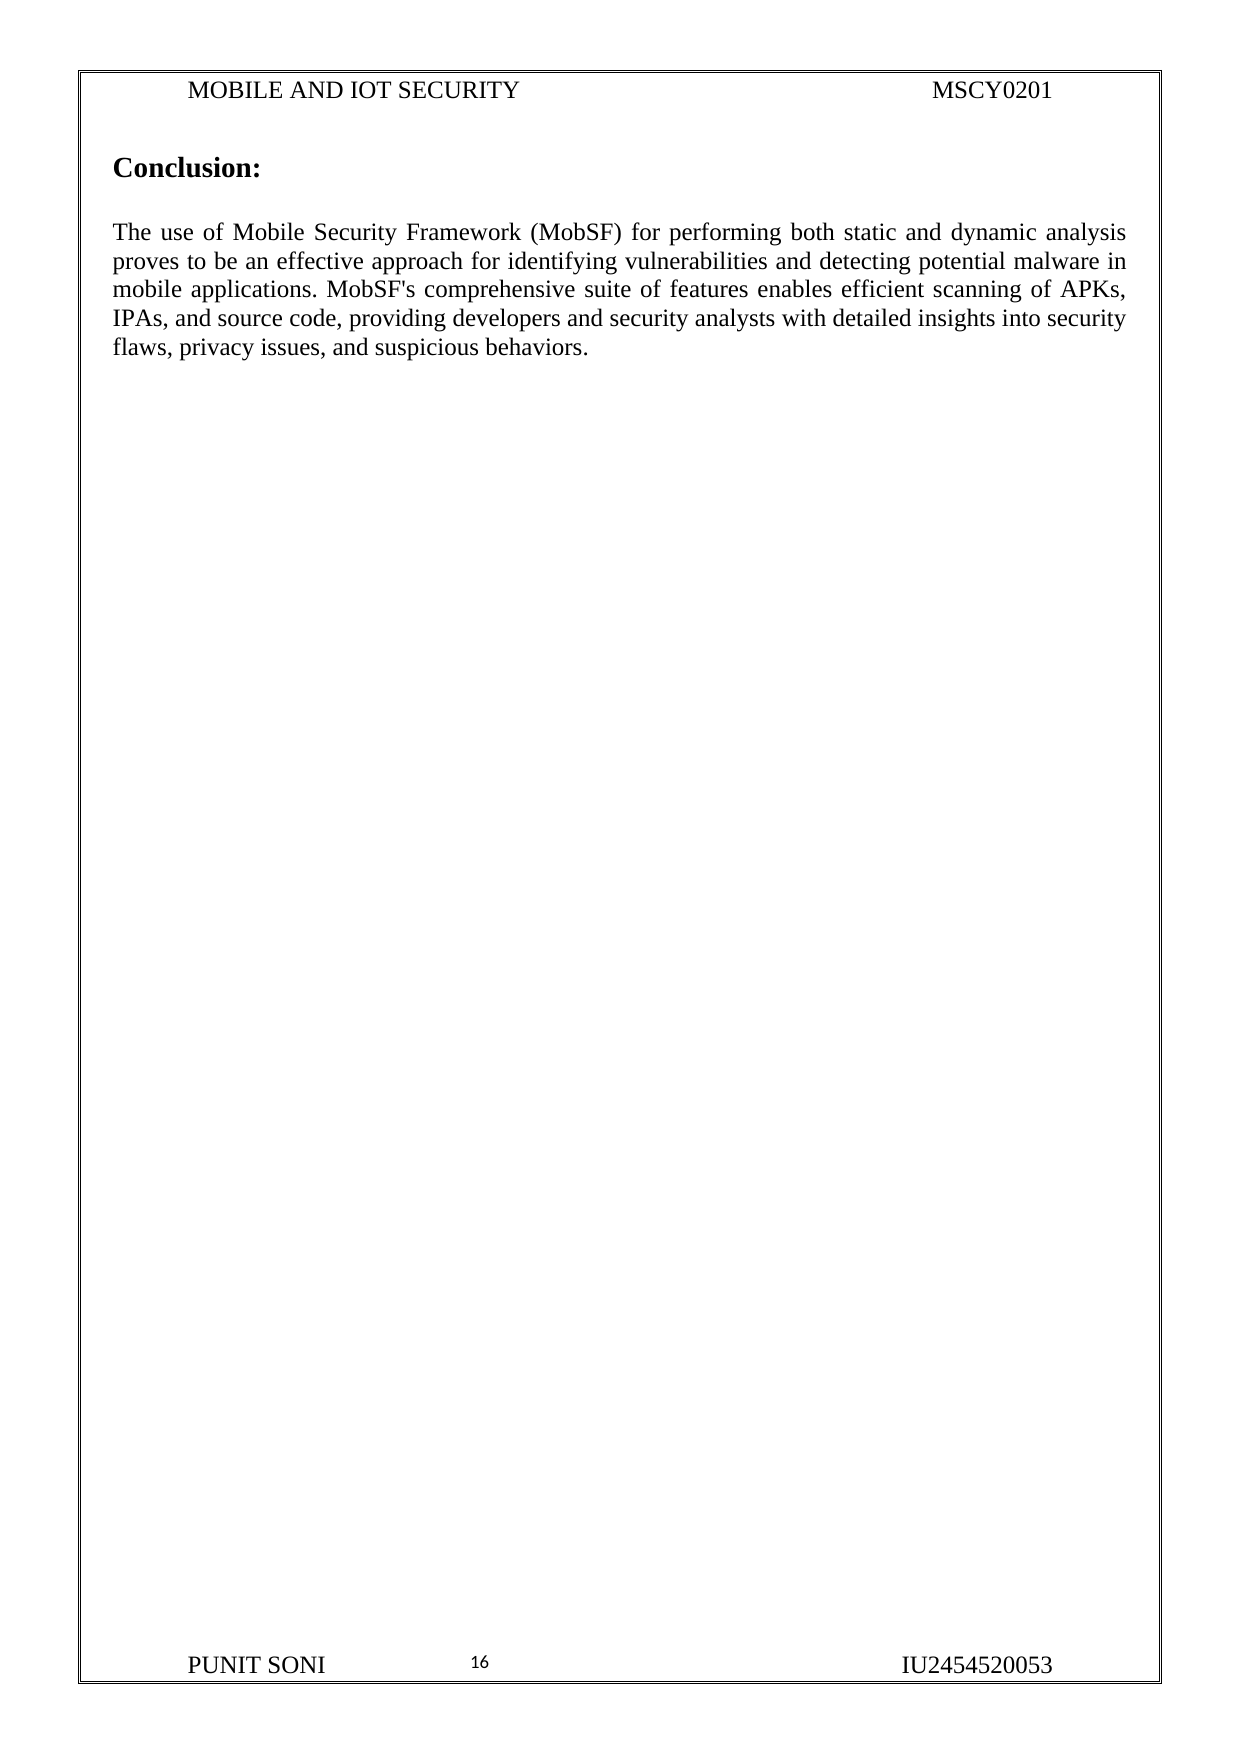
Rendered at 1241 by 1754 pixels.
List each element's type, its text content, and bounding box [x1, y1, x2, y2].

text The use of Mobile Security Framework (MobSF) for performing both static and dynamic analysis proves to be an effective approach for identifying vulnerabilities and detecting potential malware in mobile applications. MobSF's comprehensive suite of features enables efficient scanning of APKs, IPAs, and source code, providing developers and security analysts with detailed insights into security flaws, privacy issues, and suspicious behaviors. [112, 217, 1128, 361]
text Conclusion: [112, 150, 1128, 183]
